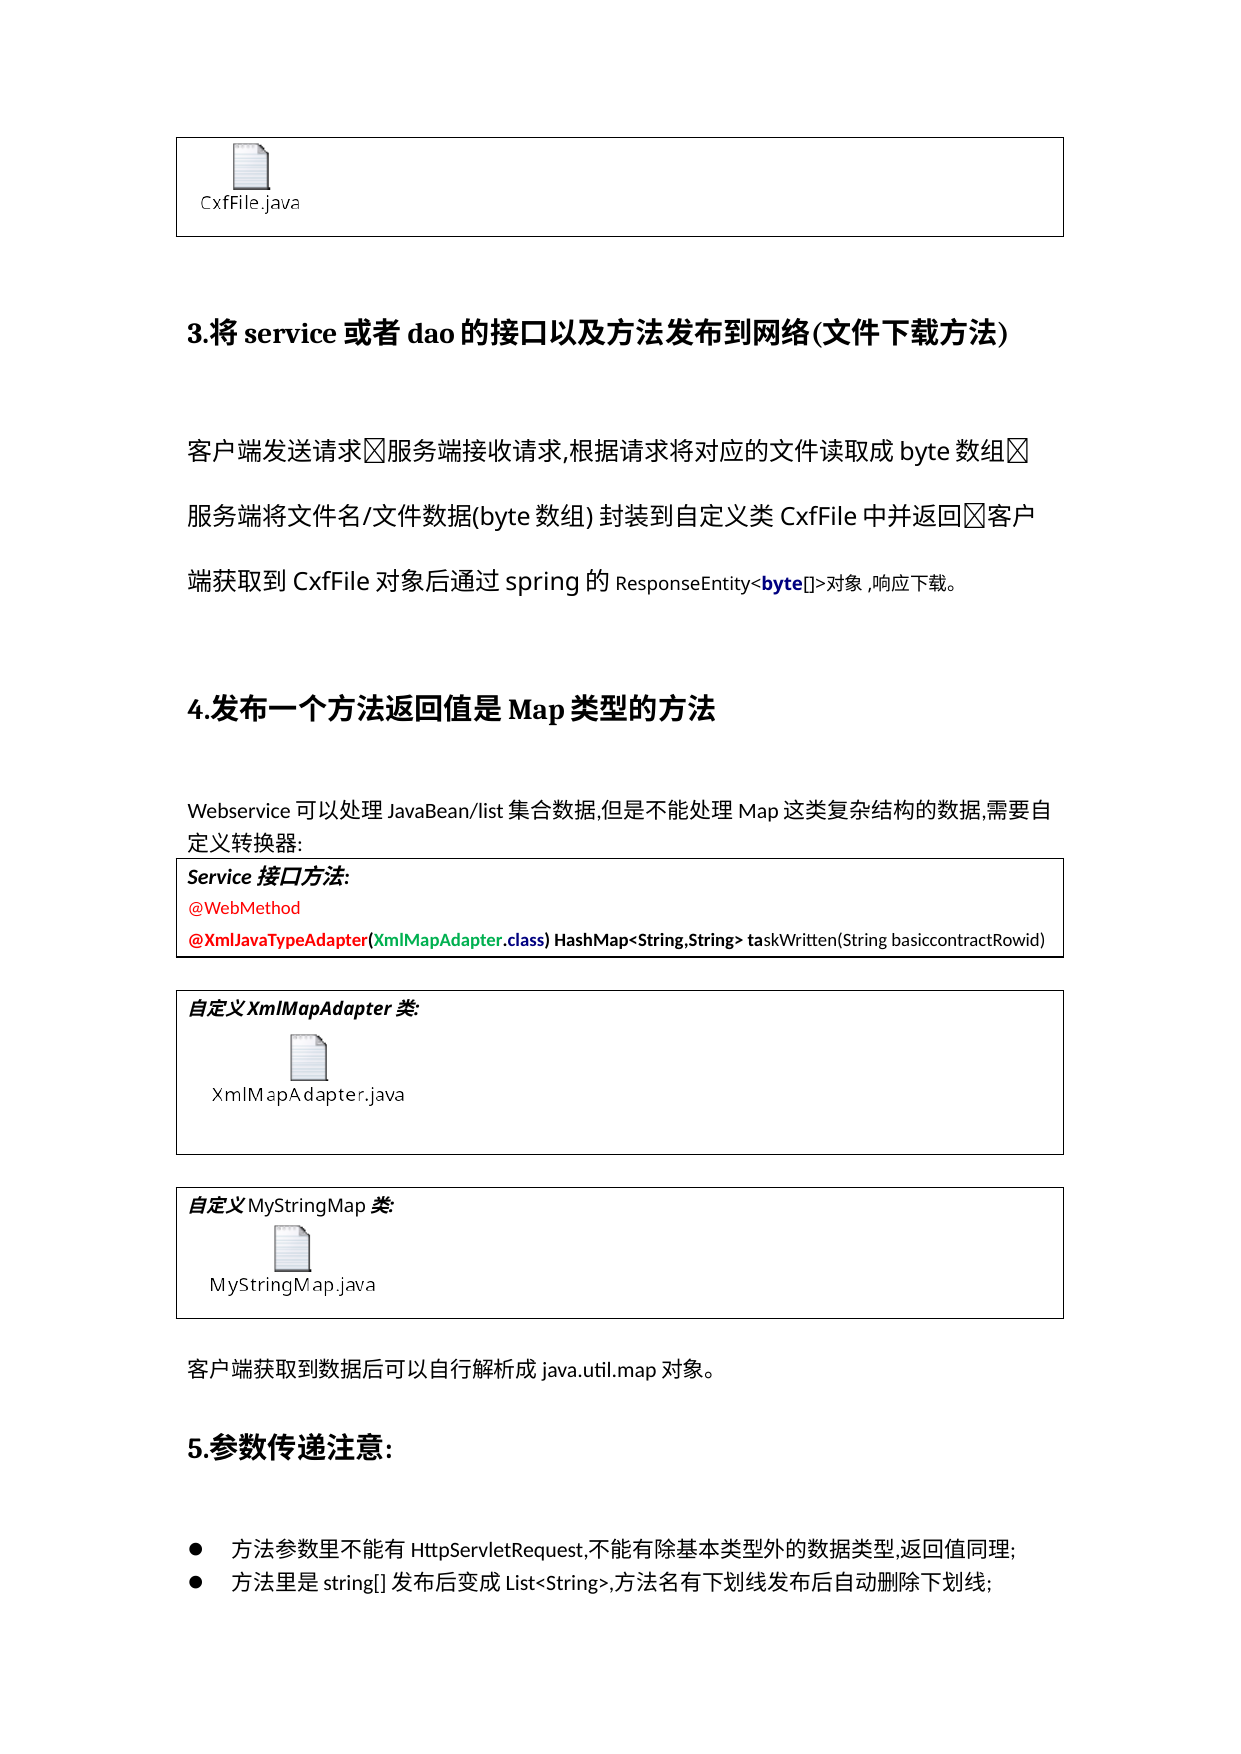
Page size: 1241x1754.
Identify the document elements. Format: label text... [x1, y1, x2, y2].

table_header Service接口方法: @WebMethod @XmlJavaTypeAdapter(XmlMapAdapter.class) HashMap<String,String> taskWritten(String basiccontractRowid) [177, 859, 1063, 956]
list 方法参数里不能有HttpServletRequest,不能有除基本类型外的数据类型,返回值同理; [187, 1532, 1053, 1564]
subtitle 5.参数传递注意: [187, 1413, 1053, 1478]
subtitle 4.发布一个方法返回值是Map类型的方法 [187, 674, 1053, 739]
table_header 自定义实体: [177, 138, 1063, 236]
text 客户端获取到数据后可以自行解析成java.util.map对象。 [187, 1352, 1053, 1384]
subtitle 3.将service或者dao的接口以及方法发布到网络(文件下载方法) [187, 298, 1053, 363]
table_header 自定义XmlMapAdapter类: [177, 991, 1063, 1153]
table_header 自定义MyStringMap类: [177, 1188, 1063, 1318]
text Webservice可以处理JavaBean/list集合数据,但是不能处理Map这类复杂结构的数据,需要自定义转换器: [187, 793, 1053, 858]
list 方法里是string[] 发布后变成List<String>,方法名有下划线发布后自动删除下划线; [187, 1564, 1053, 1597]
text 客户端发送请求服务端接收请求,根据请求将对应的文件读取成byte数组服务端将文件名/文件数据(byte数组) 封装到自定义类CxfFile中并返回客户端获取到CxfFile对象后通过spring的ResponseEntity<byte[]>对象 ,响应下载。 [187, 417, 1053, 612]
